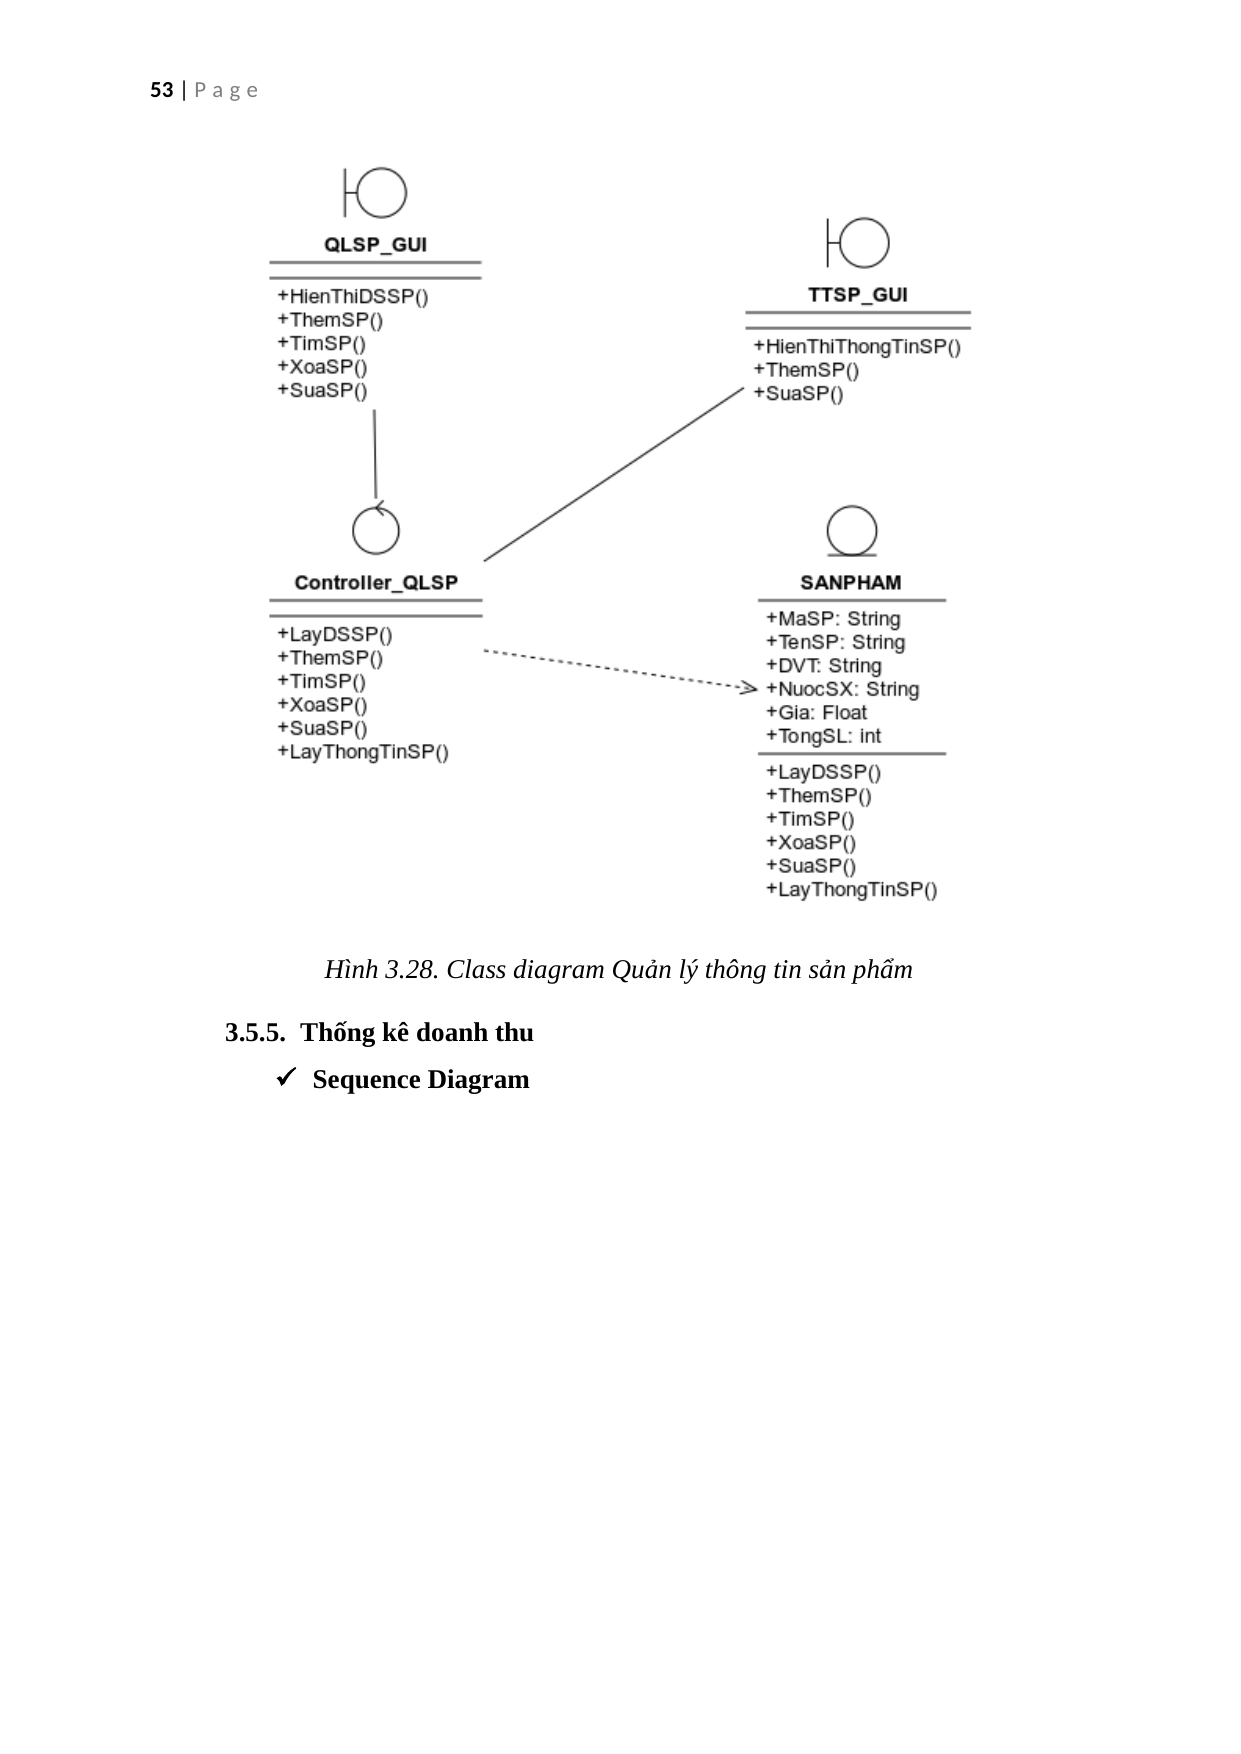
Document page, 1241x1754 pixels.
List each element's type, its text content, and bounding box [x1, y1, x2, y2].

list Thống kê doanh thu [225, 1016, 1090, 1048]
picture [254, 147, 987, 923]
text Hình 3.28. Class diagram Quản lý thông tin sản phẩm [150, 953, 1090, 984]
list Sequence Diagram [275, 1063, 1090, 1094]
